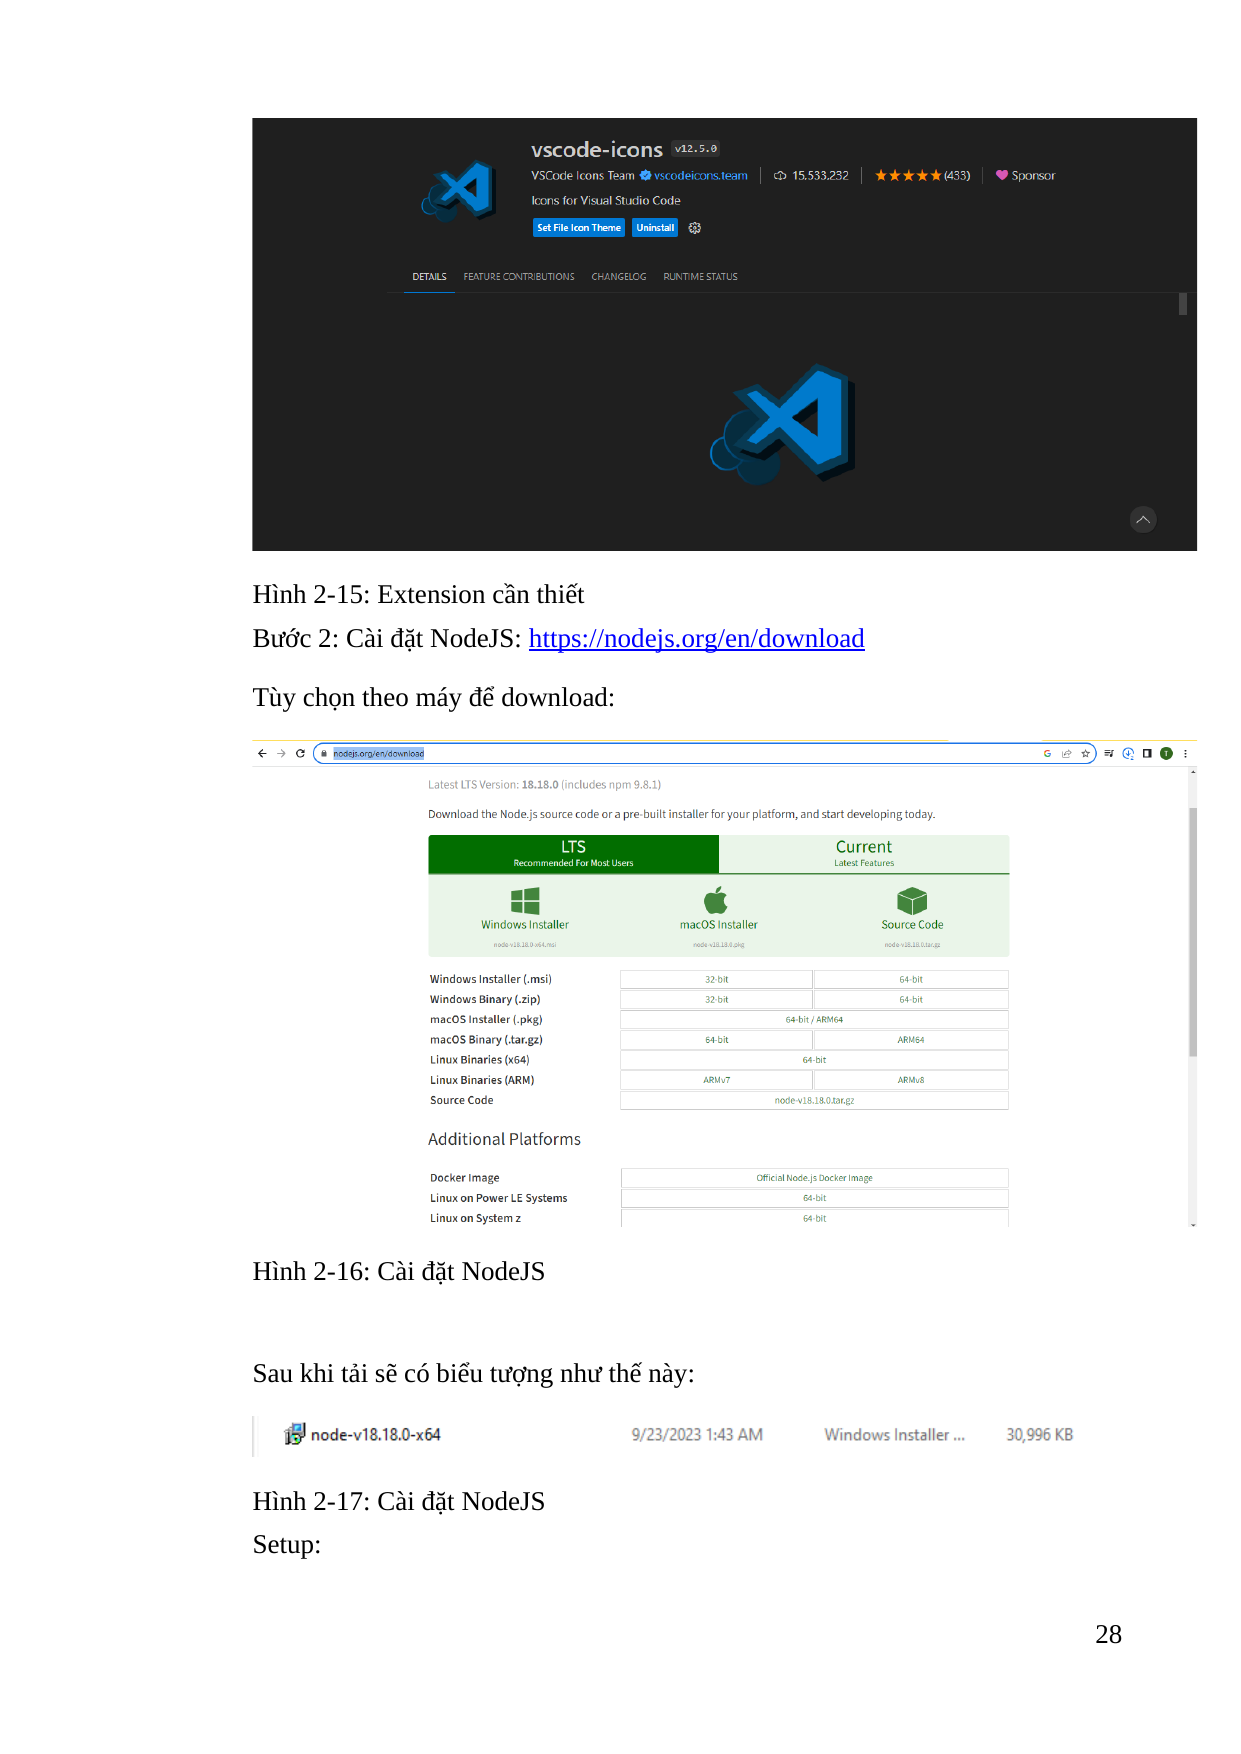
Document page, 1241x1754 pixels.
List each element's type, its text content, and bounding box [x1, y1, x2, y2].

picture [252, 740, 1198, 1227]
text Tùy chọn theo máy để download: [177, 681, 1122, 712]
picture [252, 118, 1198, 551]
text Sau khi tải sẽ có biểu tượng như thế này: [177, 1357, 1122, 1388]
text Setup: [177, 1528, 1122, 1559]
picture [252, 1416, 1198, 1457]
text Bước 2: Cài đặt NodeJS: https://nodejs.org/en/download [177, 622, 1122, 653]
